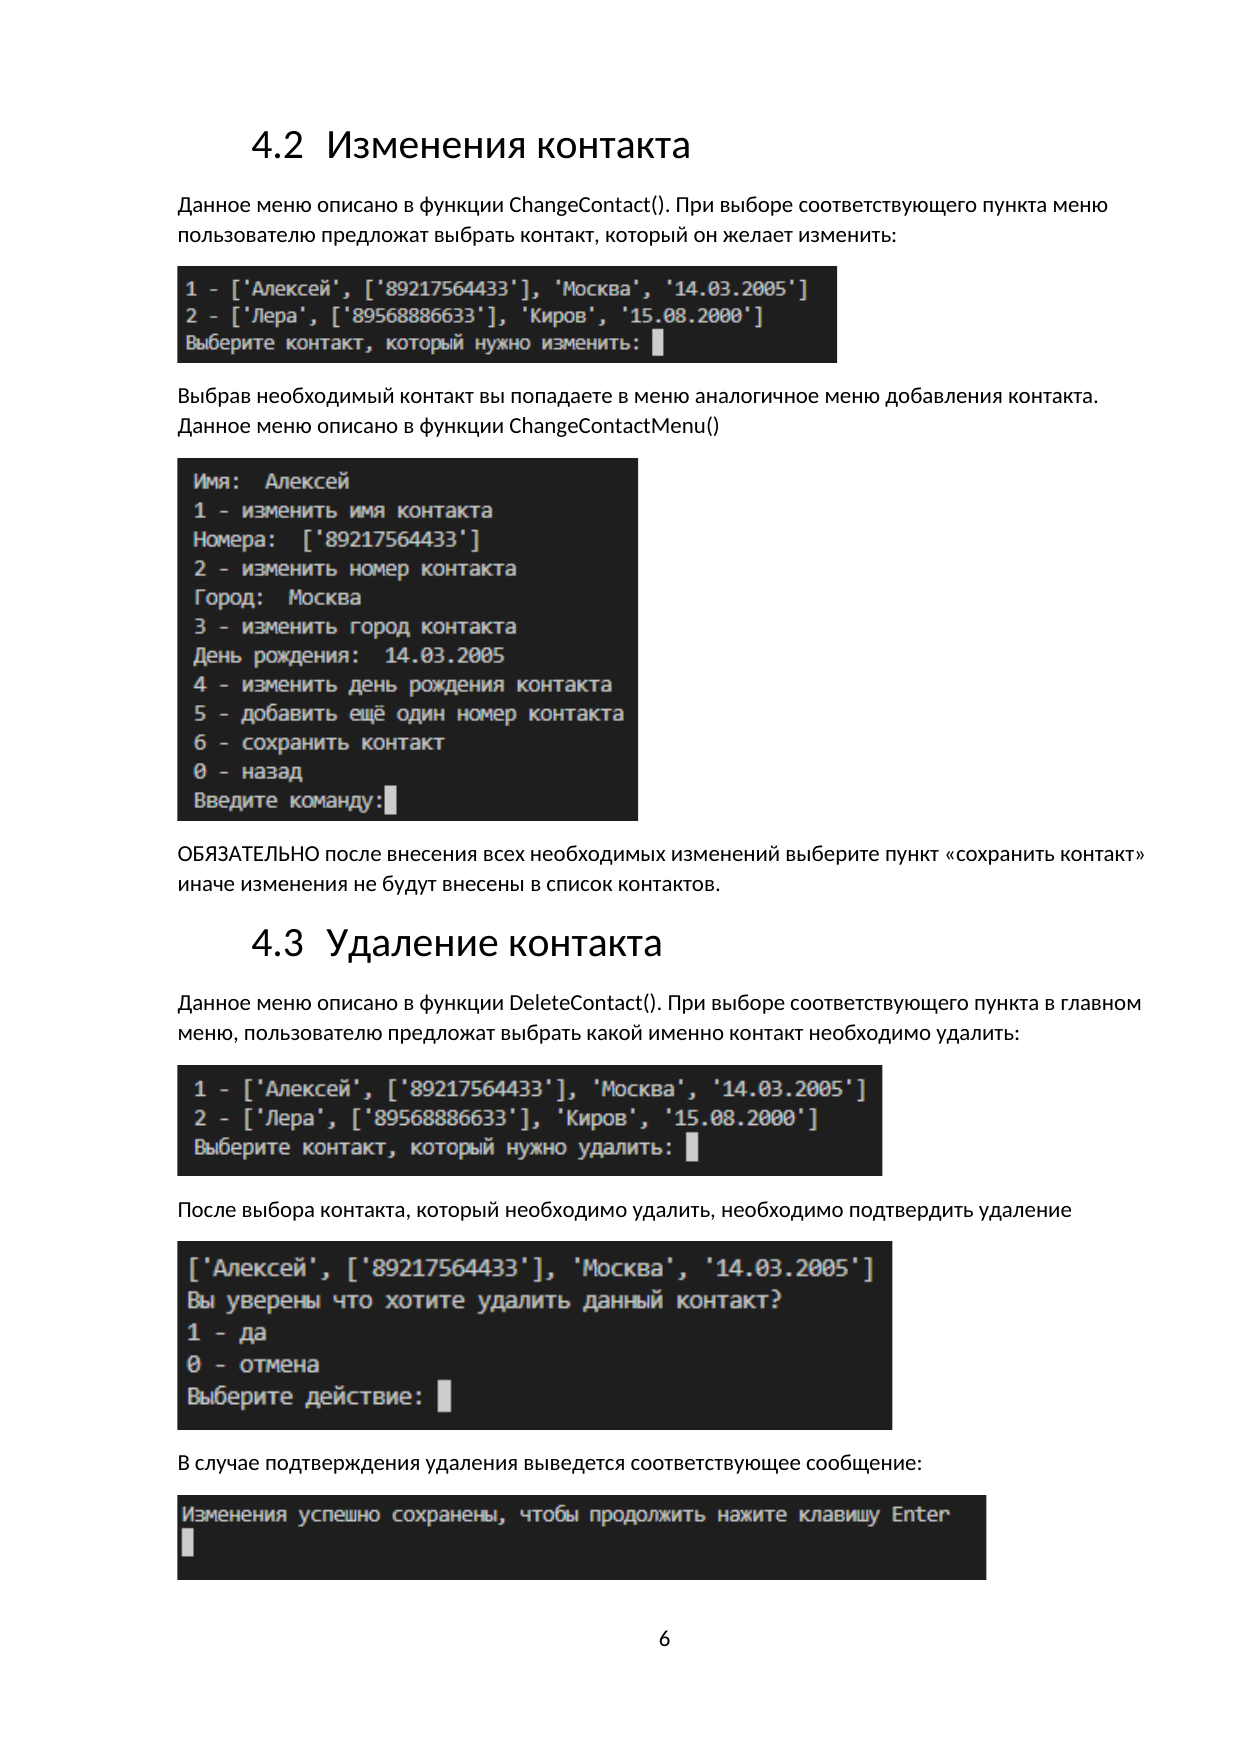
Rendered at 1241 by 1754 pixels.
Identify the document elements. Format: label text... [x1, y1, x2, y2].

list Удаление контакта [251, 916, 1152, 967]
text ОБЯЗАТЕЛЬНО после внесения всех необходимых изменений выберите пункт «сохранить контакт» иначе изменения не будут внесены в список контактов. [177, 839, 1152, 897]
text Выбрав необходимый контакт вы попадаете в меню аналогичное меню добавления контакта. Данное меню описано в функции ChangeContactMenu() [177, 381, 1152, 439]
text Данное меню описано в функции ChangeContact(). При выборе соответствующего пункта меню пользователю предложат выбрать контакт, который он желает изменить: [177, 190, 1152, 248]
text Данное меню описано в функции DeleteContact(). При выборе соответствующего пункта в главном меню, пользователю предложат выбрать какой именно контакт необходимо удалить: [177, 988, 1152, 1046]
text После выбора контакта, который необходимо удалить, необходимо подтвердить удаление [177, 1195, 1152, 1223]
picture [177, 1065, 883, 1176]
list Изменения контакта [251, 118, 1152, 169]
picture [177, 458, 639, 821]
picture [177, 1241, 893, 1430]
text В случае подтверждения удаления выведется соответствующее сообщение: [177, 1448, 1152, 1476]
picture [177, 1495, 987, 1580]
picture [177, 266, 838, 363]
